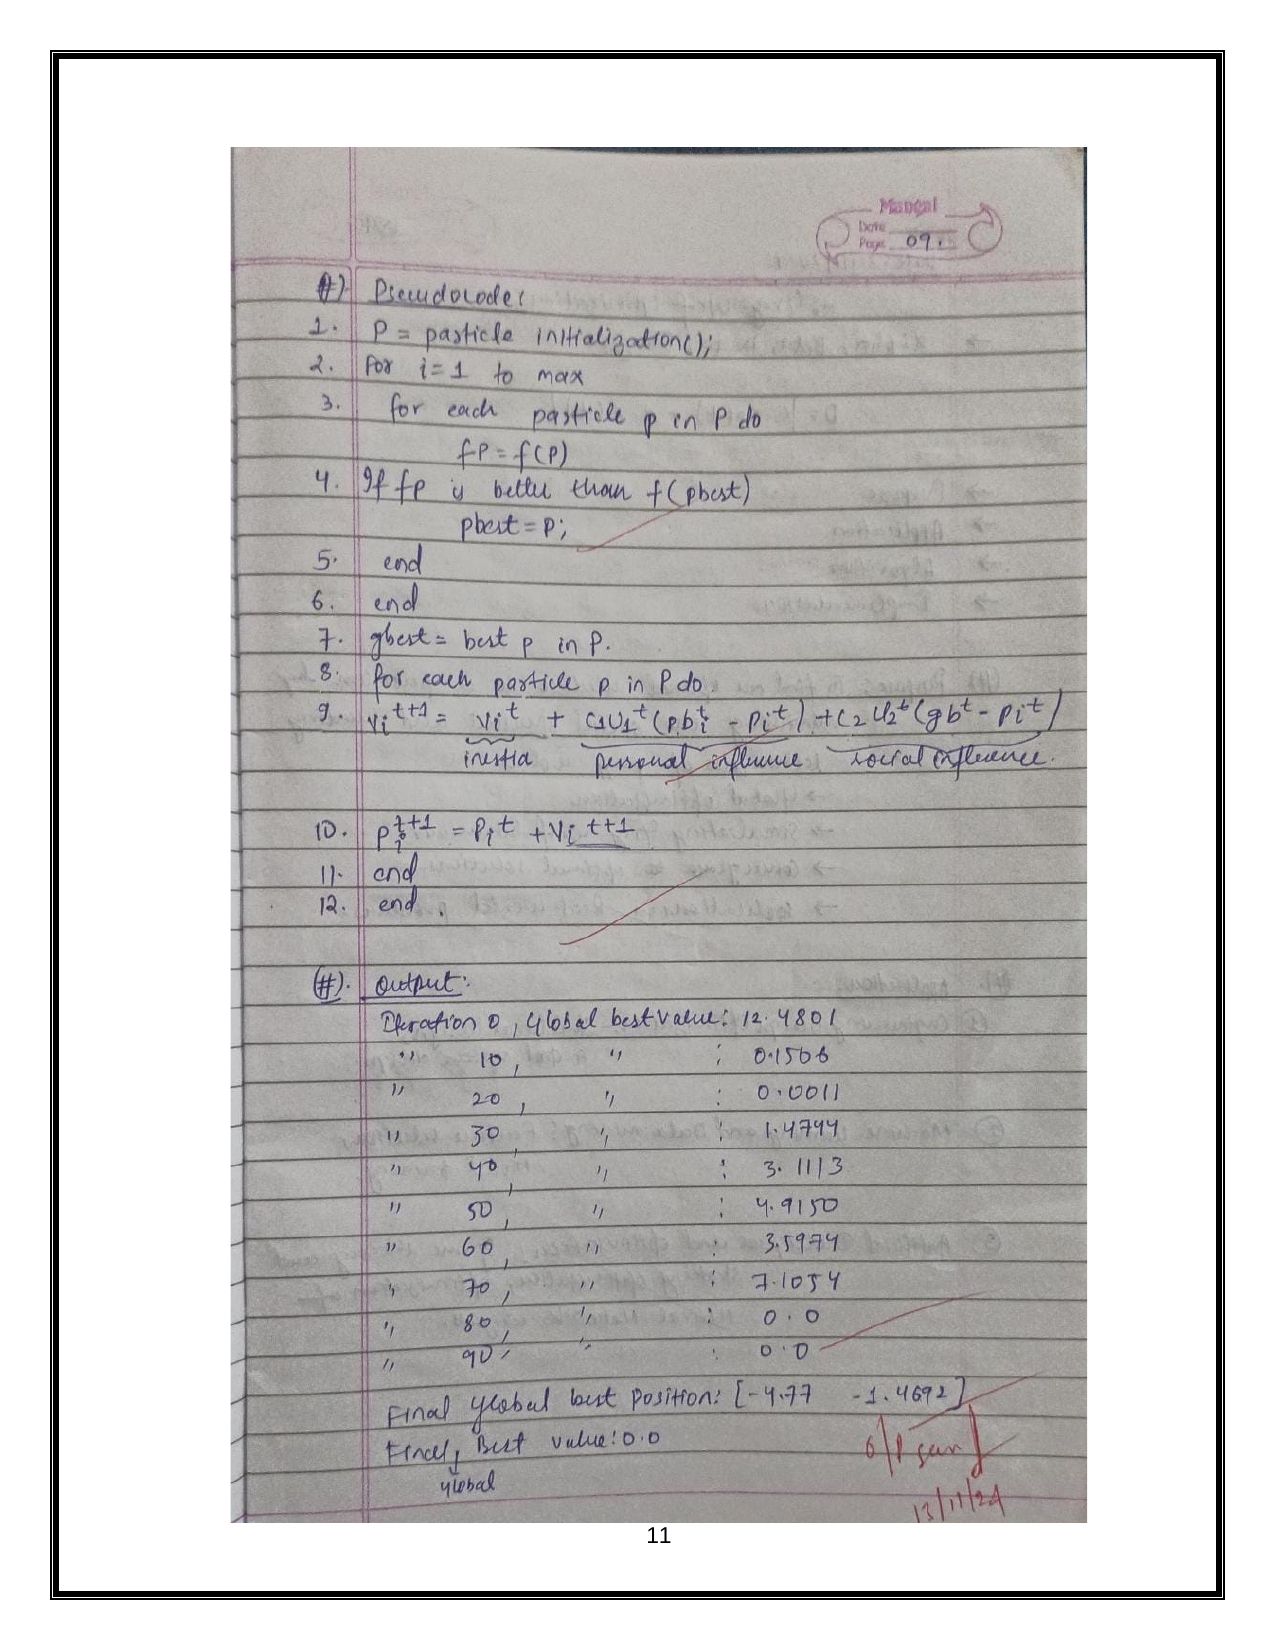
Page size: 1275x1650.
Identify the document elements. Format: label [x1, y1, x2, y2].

picture [230, 147, 1088, 1523]
